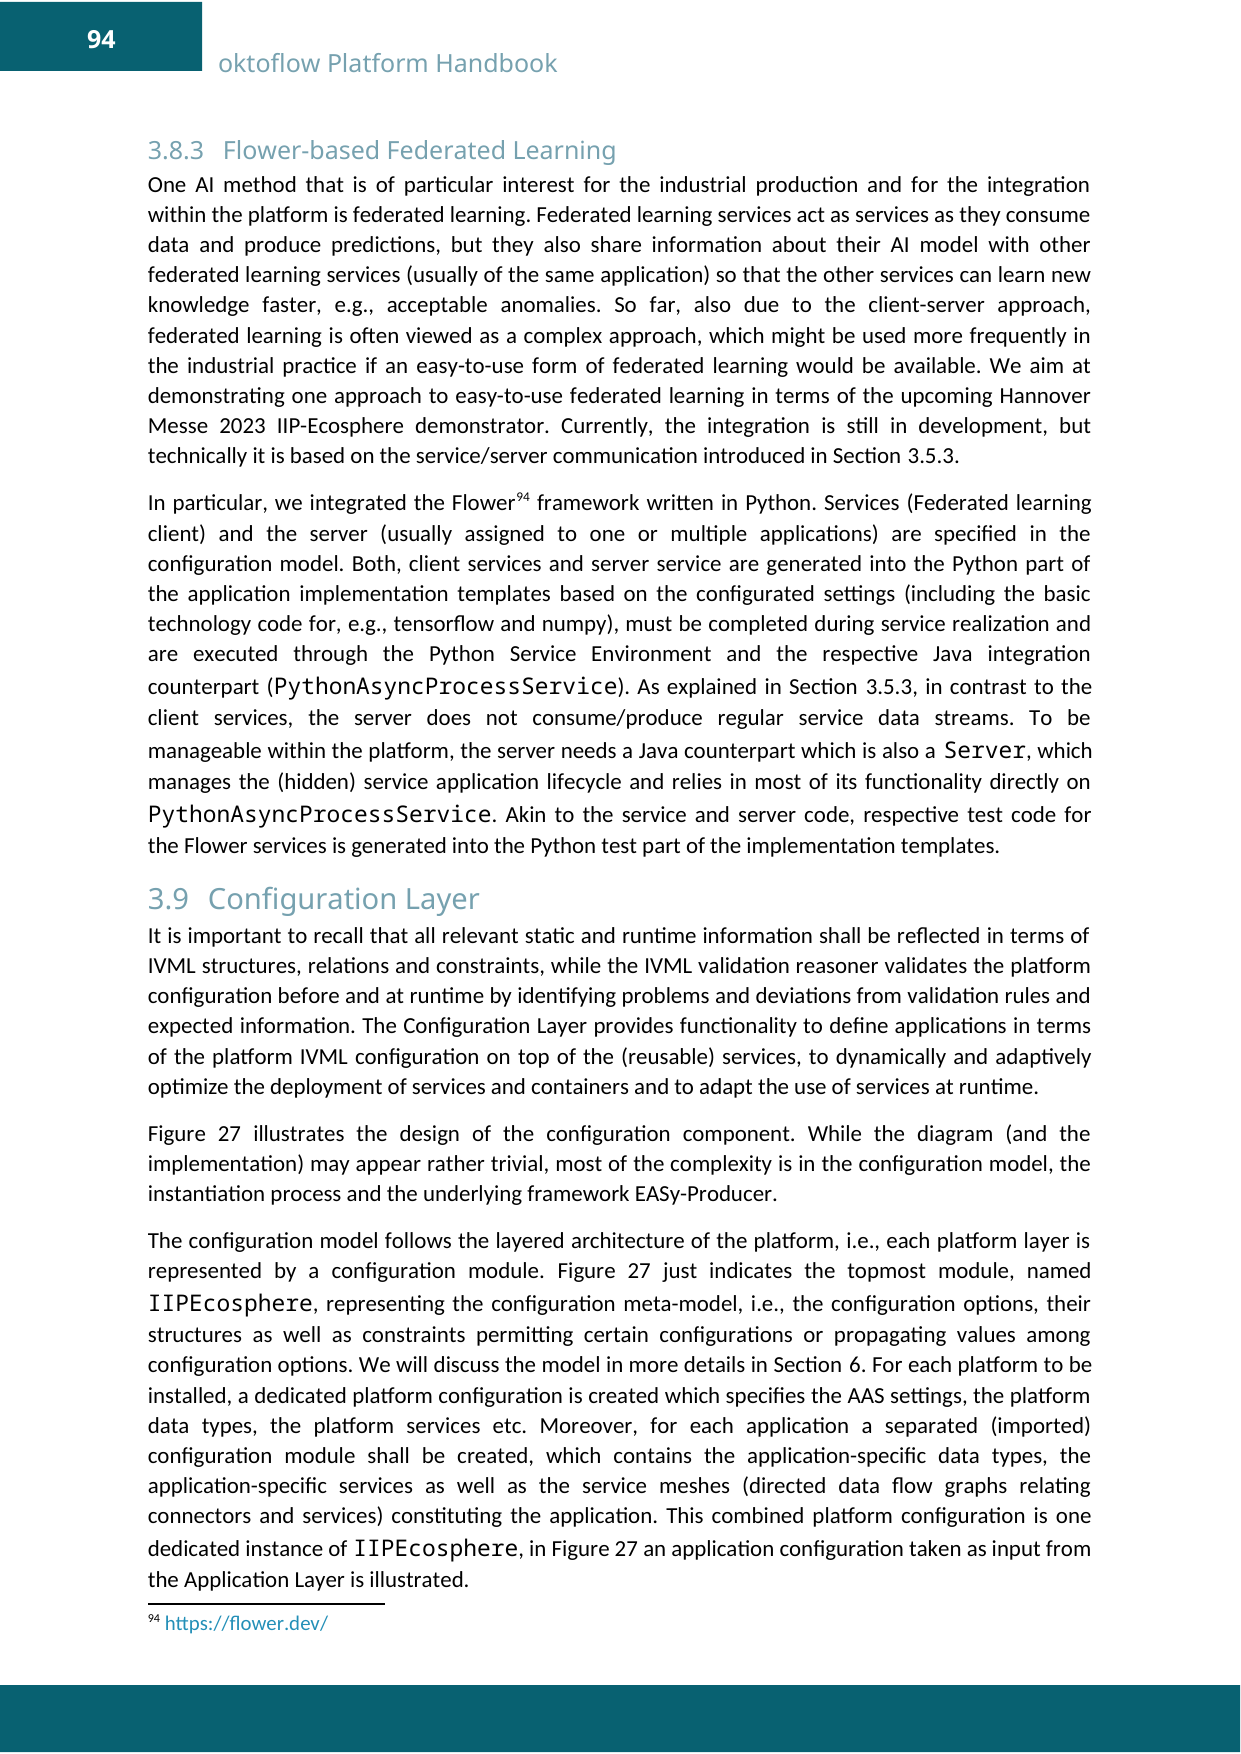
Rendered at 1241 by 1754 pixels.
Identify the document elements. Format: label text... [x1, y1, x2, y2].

text One AI method that is of particular interest for the industrial production and for the integration within the platform is federated learning. Federated learning services act as services as they consume data and produce predictions, but they also share information about their AI model with other federated learning services (usually of the same application) so that the other services can learn new knowledge faster, e.g., acceptable anomalies. So far, also due to the client-server approach, federated learning is often viewed as a complex approach, which might be used more frequently in the industrial practice if an easy-to-use form of federated learning would be available. We aim at demonstrating one approach to easy-to-use federated learning in terms of the upcoming Hannover Messe 2023 IIP-Ecosphere demonstrator. Currently, the integration is still in development, but technically it is based on the service/server communication introduced in Section 3.5.3. [148, 170, 1093, 469]
text In particular, we integrated the Flower framework written in Python. Services (Federated learning client) and the server (usually assigned to one or multiple applications) are specified in the configuration model. Both, client services and server service are generated into the Python part of the application implementation templates based on the configurated settings (including the basic technology code for, e.g., tensorflow and numpy), must be completed during service realization and are executed through the Python Service Environment and the respective Java integration counterpart (PythonAsyncProcessService). As explained in Section 3.5.3, in contrast to the client services, the server does not consume/produce regular service data streams. To be manageable within the platform, the server needs a Java counterpart which is also a Server, which manages the (hidden) service application lifecycle and relies in most of its functionality directly on PythonAsyncProcessService. Akin to the service and server code, respective test code for the Flower services is generated into the Python test part of the implementation templates. [148, 488, 1093, 859]
text It is important to recall that all relevant static and runtime information shall be reflected in terms of IVML structures, relations and constraints, while the IVML validation reasoner validates the platform configuration before and at runtime by identifying problems and deviations from validation rules and expected information. The Configuration Layer provides functionality to define applications in terms of the platform IVML configuration on top of the (reusable) services, to dynamically and adaptively optimize the deployment of services and containers and to adapt the use of services at runtime. [148, 921, 1093, 1100]
subtitle Flower-based Federated Learning [148, 133, 1093, 167]
subtitle Configuration Layer [148, 878, 1093, 918]
text Figure 27 illustrates the design of the configuration component. While the diagram (and the implementation) may appear rather trivial, most of the complexity is in the configuration model, the instantiation process and the underlying framework EASy-Producer. [148, 1119, 1093, 1207]
text The configuration model follows the layered architecture of the platform, i.e., each platform layer is represented by a configuration module. Figure 27 just indicates the topmost module, named IIPEcosphere, representing the configuration meta-model, i.e., the configuration options, their structures as well as constraints permitting certain configurations or propagating values among configuration options. We will discuss the model in more details in Section 6. For each platform to be installed, a dedicated platform configuration is created which specifies the AAS settings, the platform data types, the platform services etc. Moreover, for each application a separated (imported) configuration module shall be created, which contains the application-specific data types, the application-specific services as well as the service meshes (directed data flow graphs relating connectors and services) constituting the application. This combined platform configuration is one dedicated instance of IIPEcosphere, in Figure 27 an application configuration taken as input from the Application Layer is illustrated. [148, 1226, 1093, 1594]
